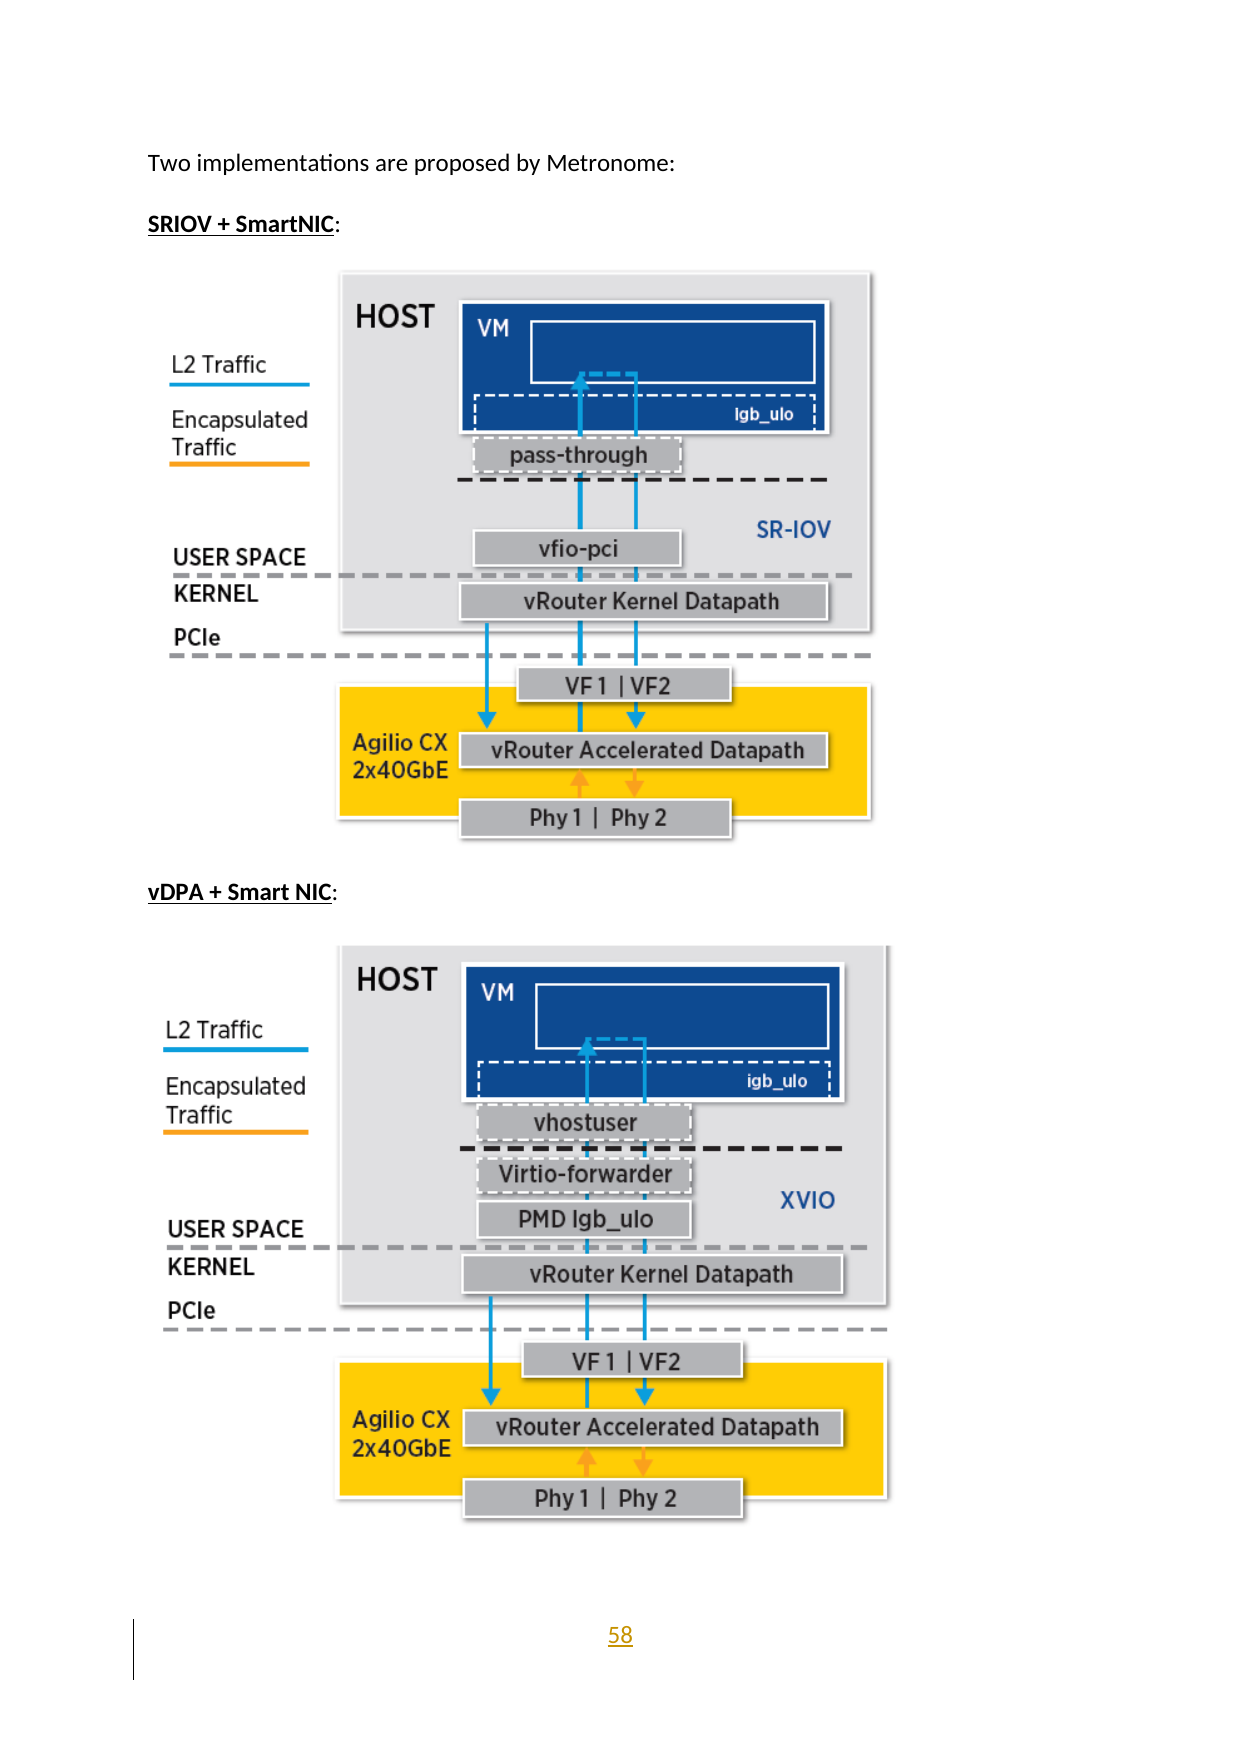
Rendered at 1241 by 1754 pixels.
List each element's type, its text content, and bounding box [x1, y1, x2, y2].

picture [147, 937, 901, 1537]
text Two implementations are proposed by Metronome: [148, 148, 1093, 178]
picture [147, 269, 905, 846]
text SRIOV + SmartNIC: [148, 209, 1093, 239]
text vDPA + Smart NIC: [148, 876, 1093, 907]
